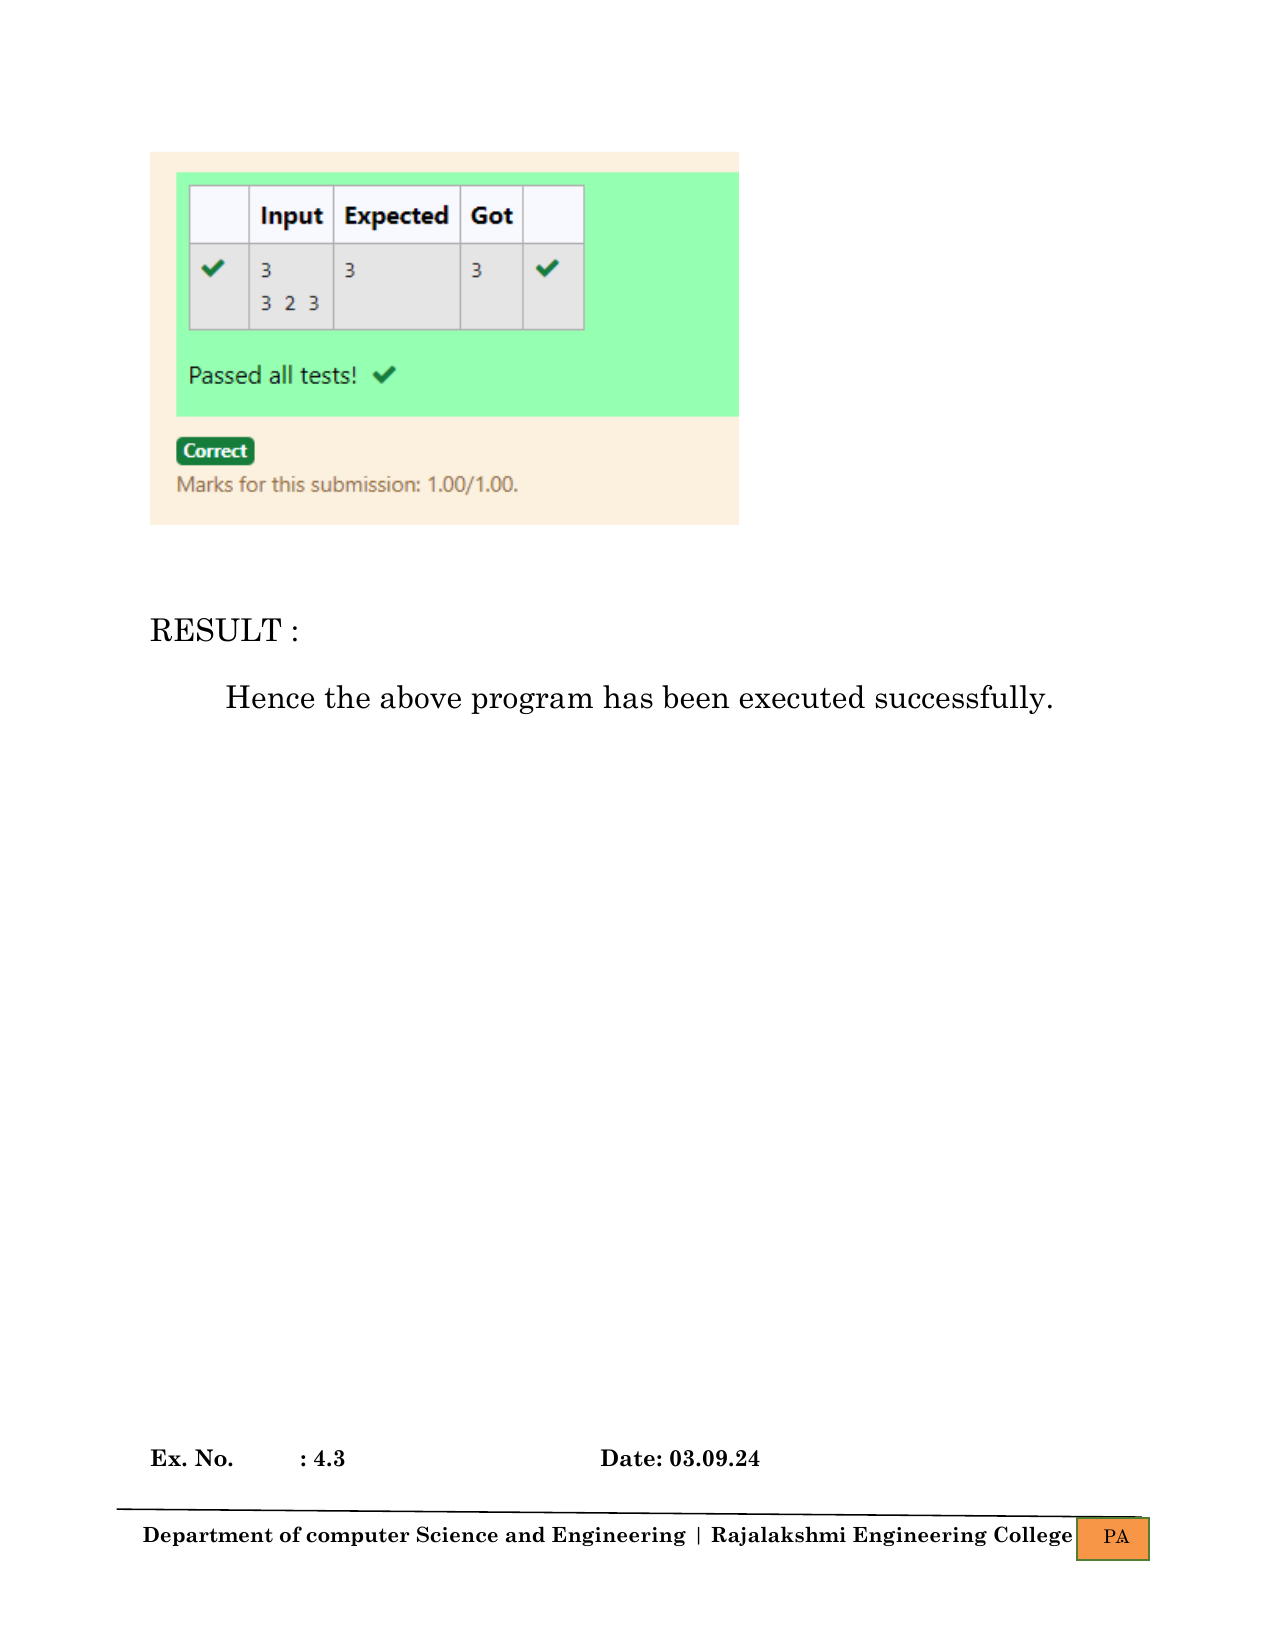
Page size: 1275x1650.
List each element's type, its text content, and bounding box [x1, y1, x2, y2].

text Ex. No. : 4.3 Date: 03.09.24 [150, 1443, 1125, 1471]
text RESULT : [150, 611, 1125, 648]
picture [150, 150, 739, 525]
text Hence the above program has been executed successfully. [150, 678, 1125, 715]
